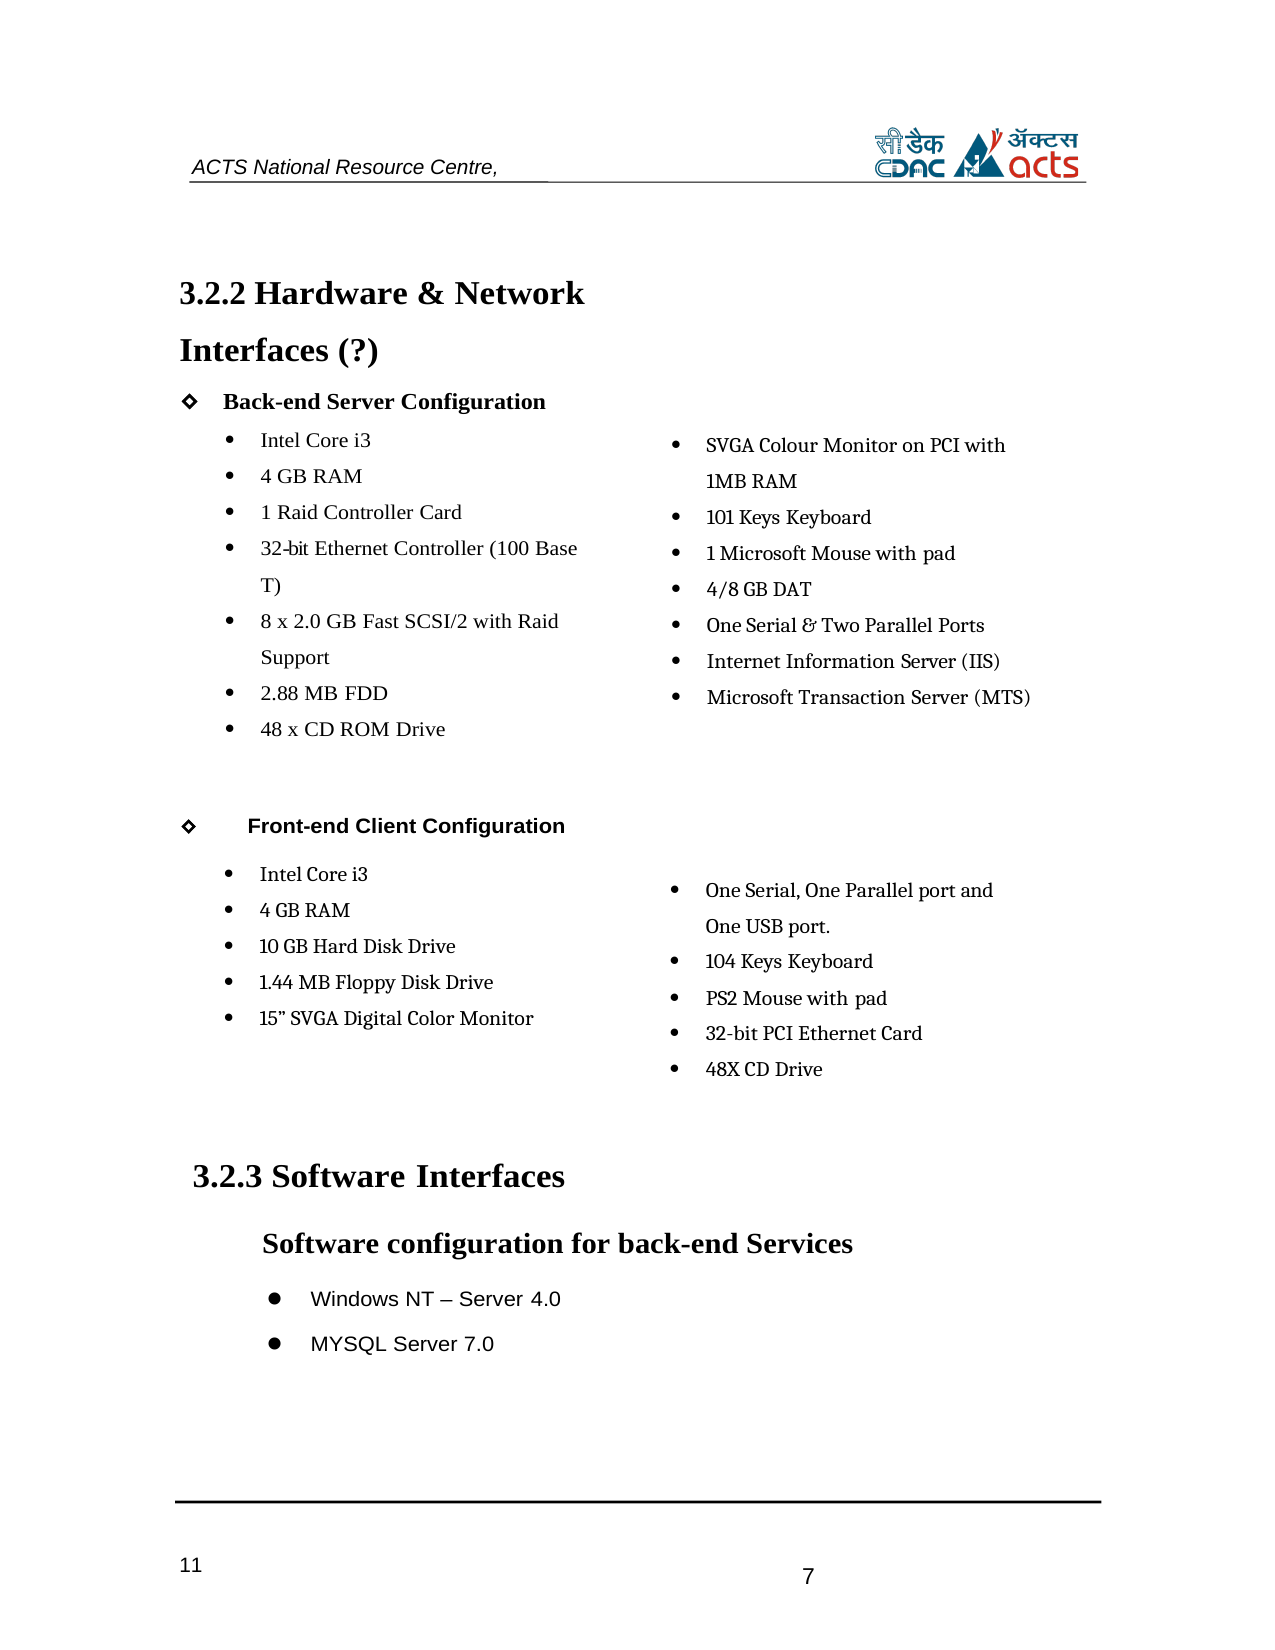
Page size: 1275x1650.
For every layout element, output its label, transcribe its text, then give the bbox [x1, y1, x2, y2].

list 3.2.2 Hardware & Network Interfaces (?) [179, 273, 611, 369]
list 32-bit PCI Ethernet Card [671, 1022, 1102, 1046]
list 2.88 MB FDD [226, 681, 611, 705]
list Intel Core i3 [226, 428, 611, 452]
list Back-end Server Configuration [179, 388, 611, 414]
list 48X CD Drive [671, 1058, 1102, 1082]
list 48 x CD ROM Drive [226, 717, 611, 741]
picture [875, 127, 1079, 178]
list 4 GB RAM [225, 899, 569, 923]
list Microsoft Transaction Server (MTS) [672, 685, 1102, 709]
list 8 x 2.0 GB Fast SCSI/2 with Raid Support [226, 608, 569, 669]
list One Serial & Two Parallel Ports [672, 613, 1102, 637]
list PS2 Mouse with pad [671, 986, 1102, 1010]
list 4 GB RAM [226, 464, 611, 488]
text Software configuration for back-end Services [179, 1227, 1102, 1260]
list SVGA Colour Monitor on PCI with 1MB RAM [672, 434, 1031, 494]
list One Serial, One Parallel port and One USB port. [671, 878, 1006, 938]
subtitle Front-end Client Configuration [179, 814, 569, 838]
list 1 Raid Controller Card [226, 500, 611, 524]
list 1.44 MB Floppy Disk Drive [225, 971, 569, 995]
list MYSQL Server 7.0 [267, 1332, 1102, 1356]
list Intel Core i3 [225, 863, 569, 887]
picture [914, 164, 922, 178]
list 15” SVGA Digital Color Monitor [225, 1007, 569, 1031]
list 1 Microsoft Mouse with pad [672, 542, 1102, 566]
list Windows NT – Server 4.0 [267, 1286, 1102, 1310]
list 10 GB Hard Disk Drive [225, 935, 569, 959]
subtitle 3.2.3 Software Interfaces [192, 1157, 1102, 1195]
list 4/8 GB DAT [672, 578, 1102, 602]
list 104 Keys Keyboard [671, 950, 1102, 974]
list Internet Information Server (IIS) [672, 649, 1102, 673]
list 32-bit Ethernet Controller (100 Base T) [226, 536, 589, 597]
list 101 Keys Keyboard [672, 506, 1102, 530]
